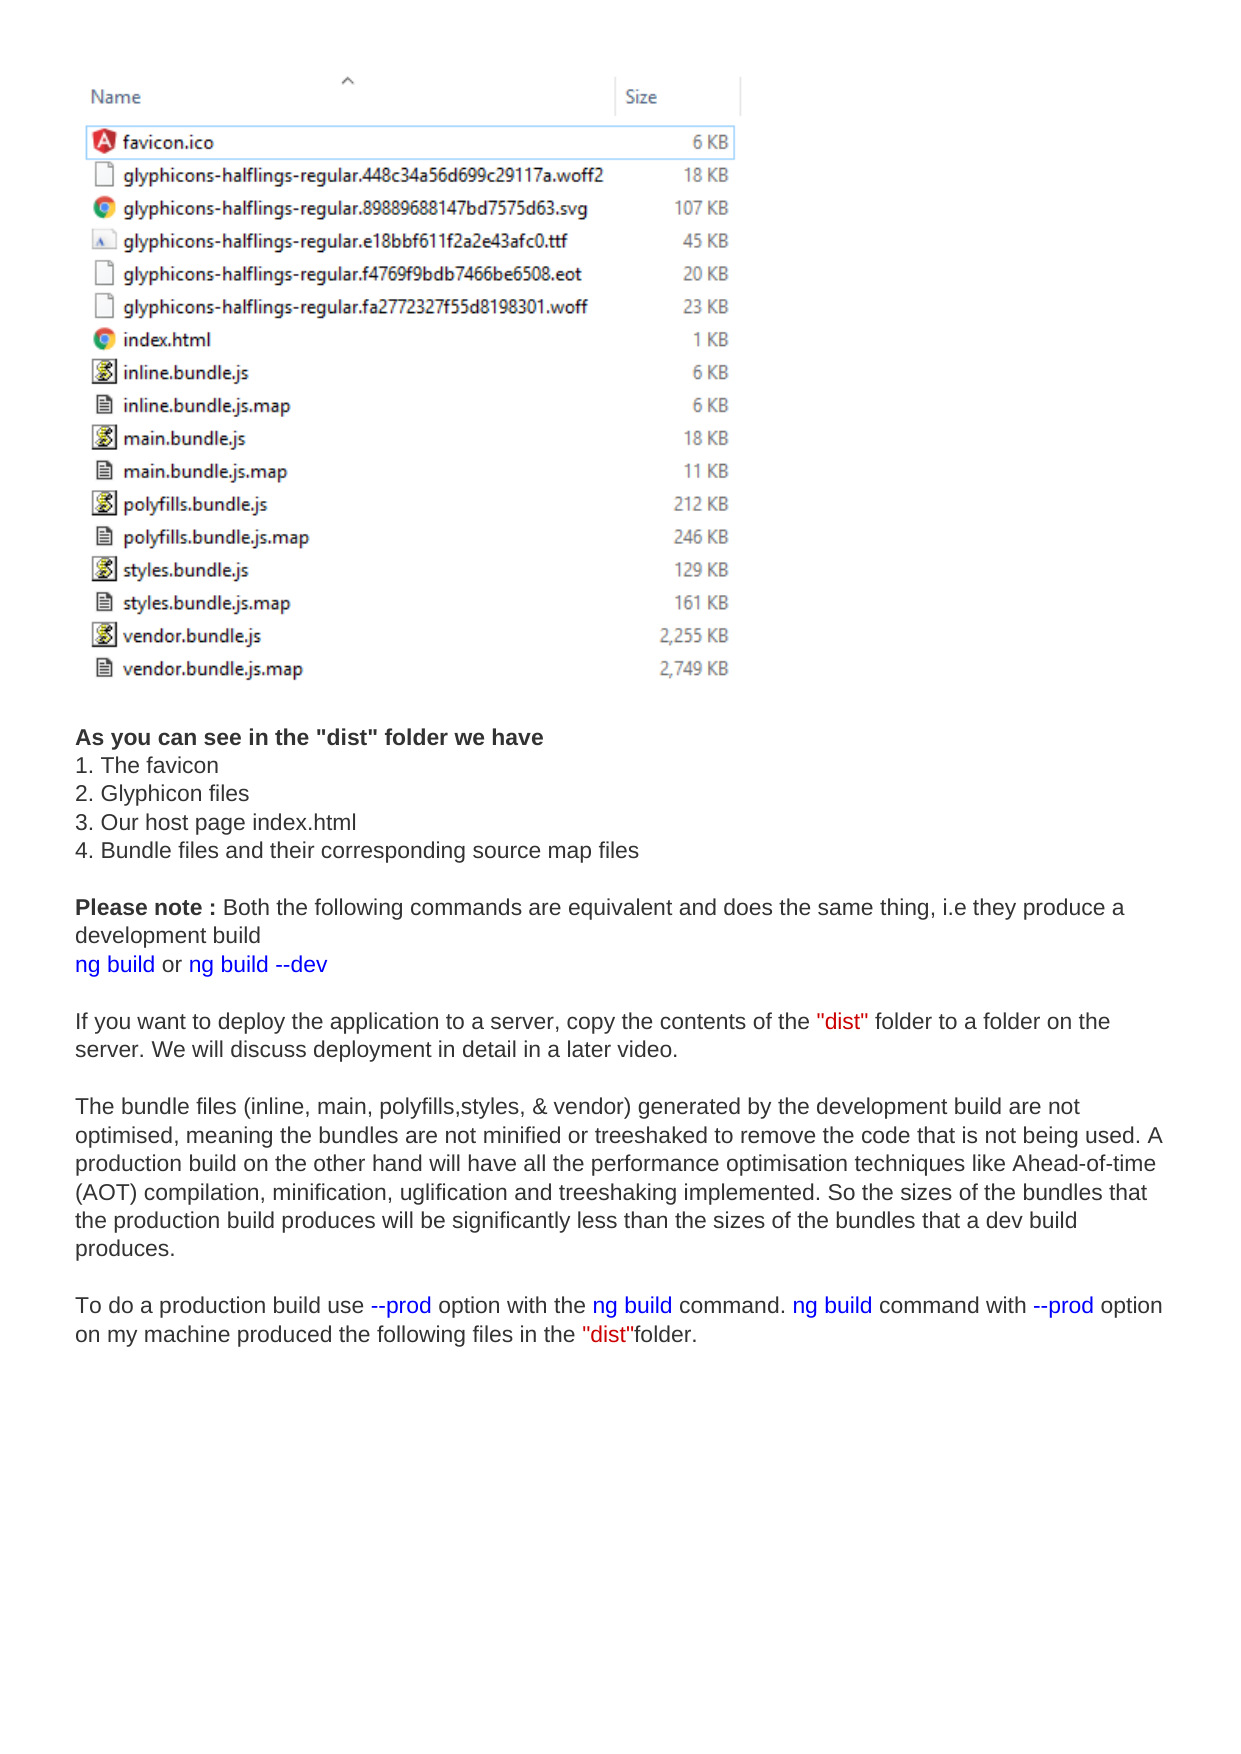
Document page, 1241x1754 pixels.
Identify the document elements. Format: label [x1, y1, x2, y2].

picture [75, 75, 743, 688]
text [75, 75, 1165, 1347]
